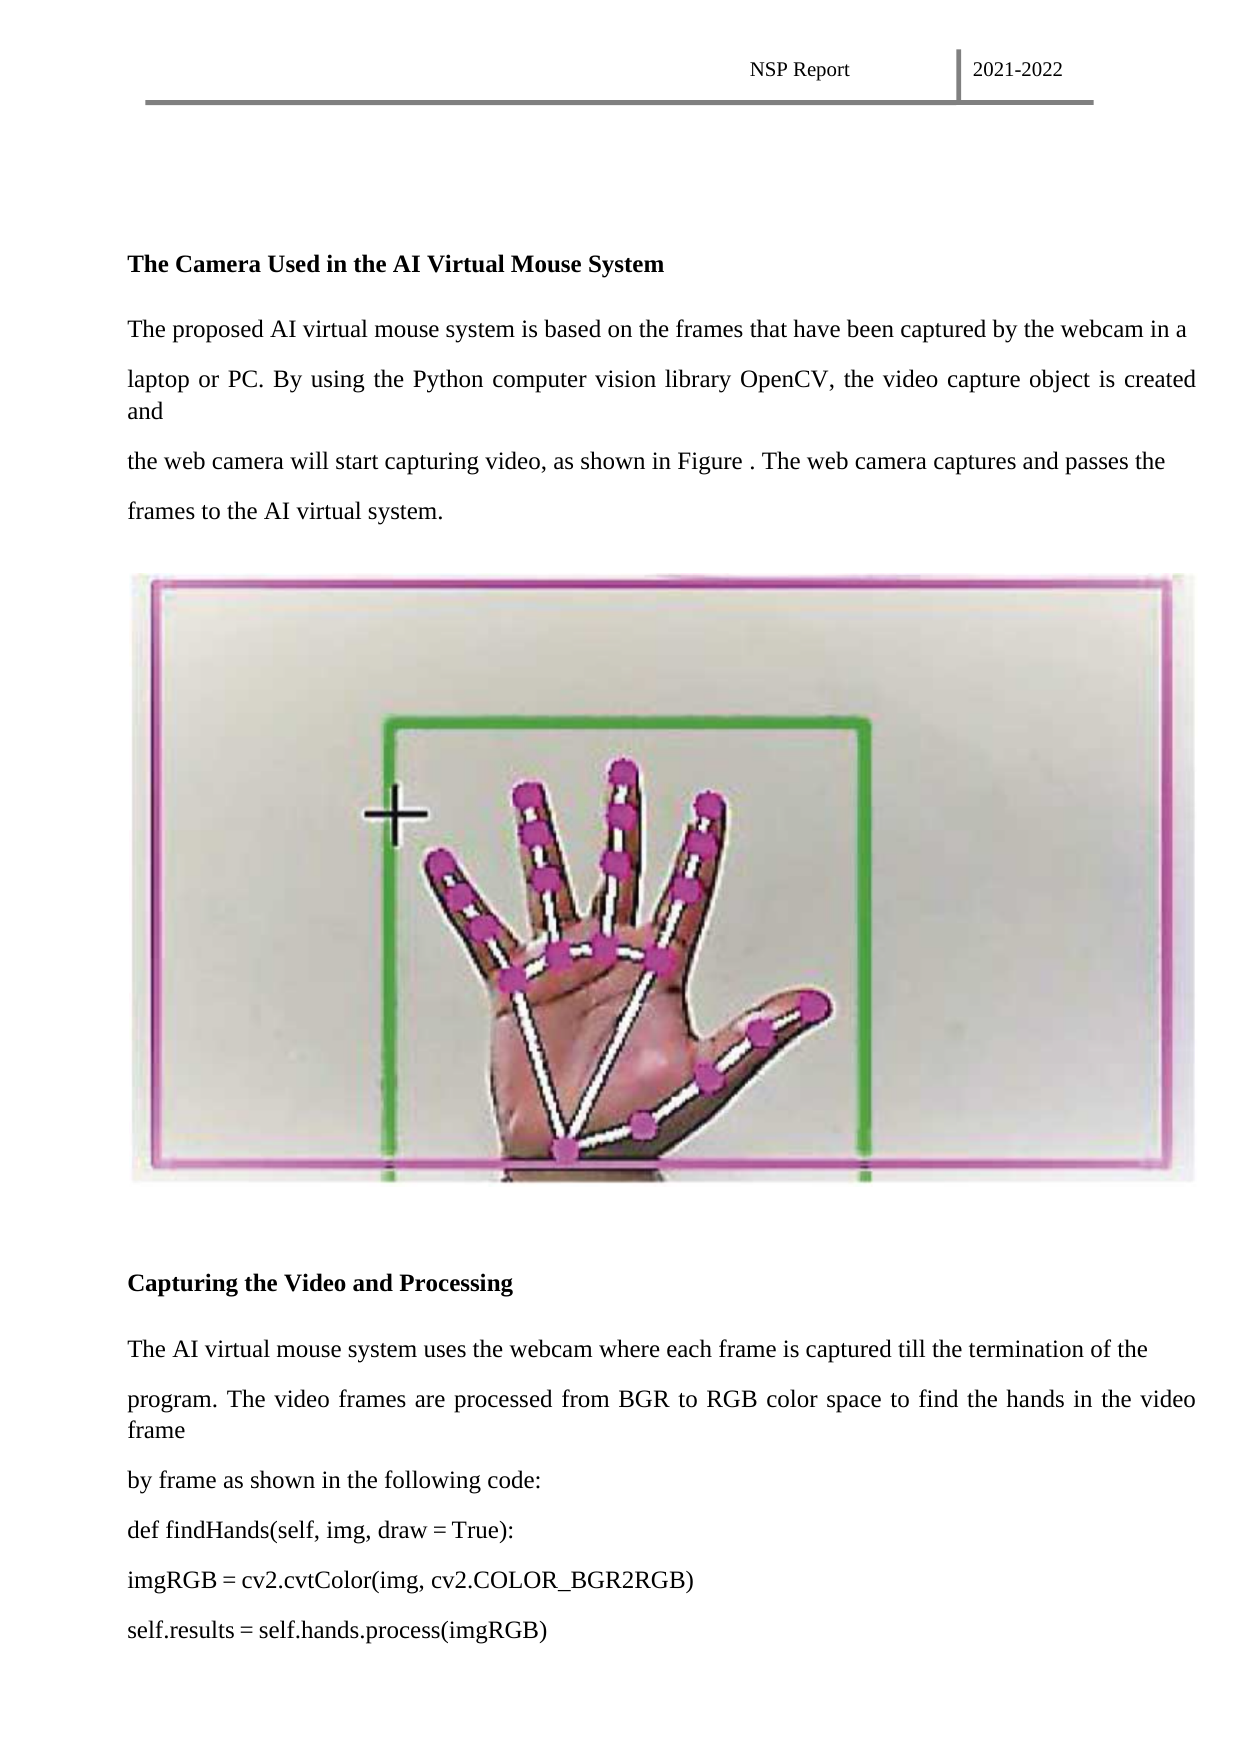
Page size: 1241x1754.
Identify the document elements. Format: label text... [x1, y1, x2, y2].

subtitle The Camera Used in the AI Virtual Mouse System [127, 249, 1198, 278]
text laptop or PC. By using the Python computer vision library OpenCV, the video capture object is created and [127, 362, 1198, 424]
text frames to the AI virtual system. [127, 493, 1198, 524]
text def findHands(self, img, draw = True): [127, 1512, 1198, 1544]
text the web camera will start capturing video, as shown in Figure . The web camera captures and passes the [127, 443, 1198, 474]
text by frame as shown in the following code: [127, 1462, 1198, 1494]
text self.results = self.hands.process(imgRGB) [127, 1612, 1198, 1644]
subtitle Capturing the Video and Processing [127, 1268, 1198, 1297]
text program. The video frames are processed from BGR to RGB color space to find the hands in the video frame [127, 1381, 1198, 1444]
text The proposed AI virtual mouse system is based on the frames that have been captured by the webcam in a [127, 312, 1198, 343]
text The AI virtual mouse system uses the webcam where each frame is captured till the termination of the [127, 1331, 1198, 1362]
text imgRGB = cv2.cvtColor(img, cv2.COLOR_BGR2RGB) [127, 1562, 1198, 1594]
picture [127, 573, 1199, 1187]
